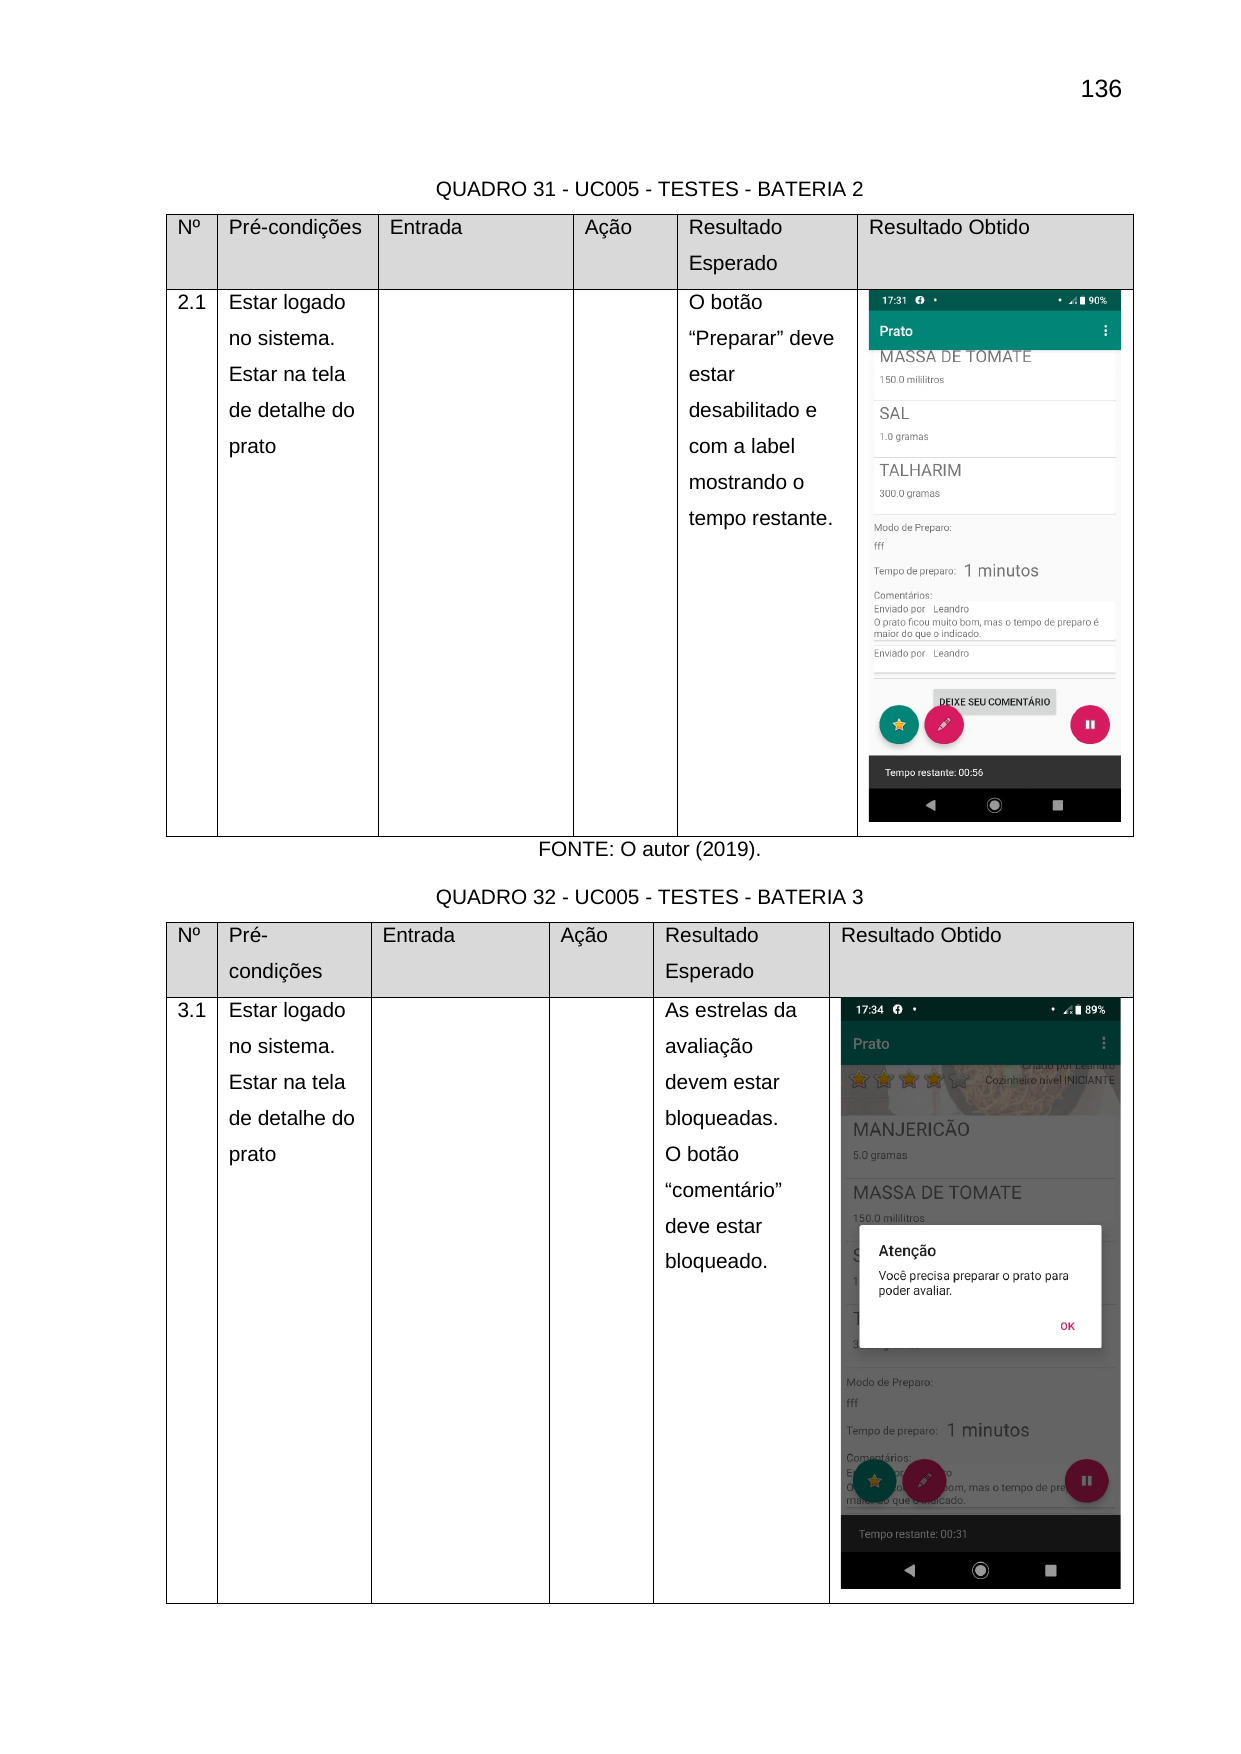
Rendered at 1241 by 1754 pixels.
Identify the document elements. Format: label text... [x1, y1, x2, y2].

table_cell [218, 290, 378, 836]
table_header Resultado Esperado [654, 923, 829, 997]
table_header Resultado Esperado [678, 215, 857, 289]
table_cell [550, 998, 653, 1603]
table_header Nº [167, 923, 217, 997]
table_header Nº [167, 215, 217, 289]
table_cell 2.1 [167, 290, 217, 836]
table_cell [218, 998, 371, 1603]
table_cell [858, 290, 1133, 836]
table_header Pré-condições [218, 923, 371, 997]
picture [840, 997, 1121, 1589]
table_header Ação [574, 215, 677, 289]
table_cell 3.1 [167, 998, 217, 1603]
text FONTE: O autor (2019). [177, 837, 1122, 861]
table_cell [574, 290, 677, 836]
picture [868, 290, 1121, 822]
table_header Entrada [372, 923, 549, 997]
table_header Ação [550, 923, 653, 997]
table_cell [830, 998, 1133, 1603]
text QUADRO 32 - UC005 - TESTES - BATERIA 3 [177, 885, 1122, 909]
table_header Resultado Obtido [858, 215, 1133, 289]
table_cell O botão “Preparar” deve estar desabilitado e com a label mostrando o tempo restante. [678, 290, 857, 836]
text QUADRO 31 - UC005 - TESTES - BATERIA 2 [177, 177, 1122, 201]
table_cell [654, 998, 829, 1603]
table_header Pré-condições [218, 215, 378, 289]
table_cell [379, 290, 573, 836]
table_header Entrada [379, 215, 573, 289]
table_header Resultado Obtido [830, 923, 1133, 997]
table_cell [372, 998, 549, 1603]
